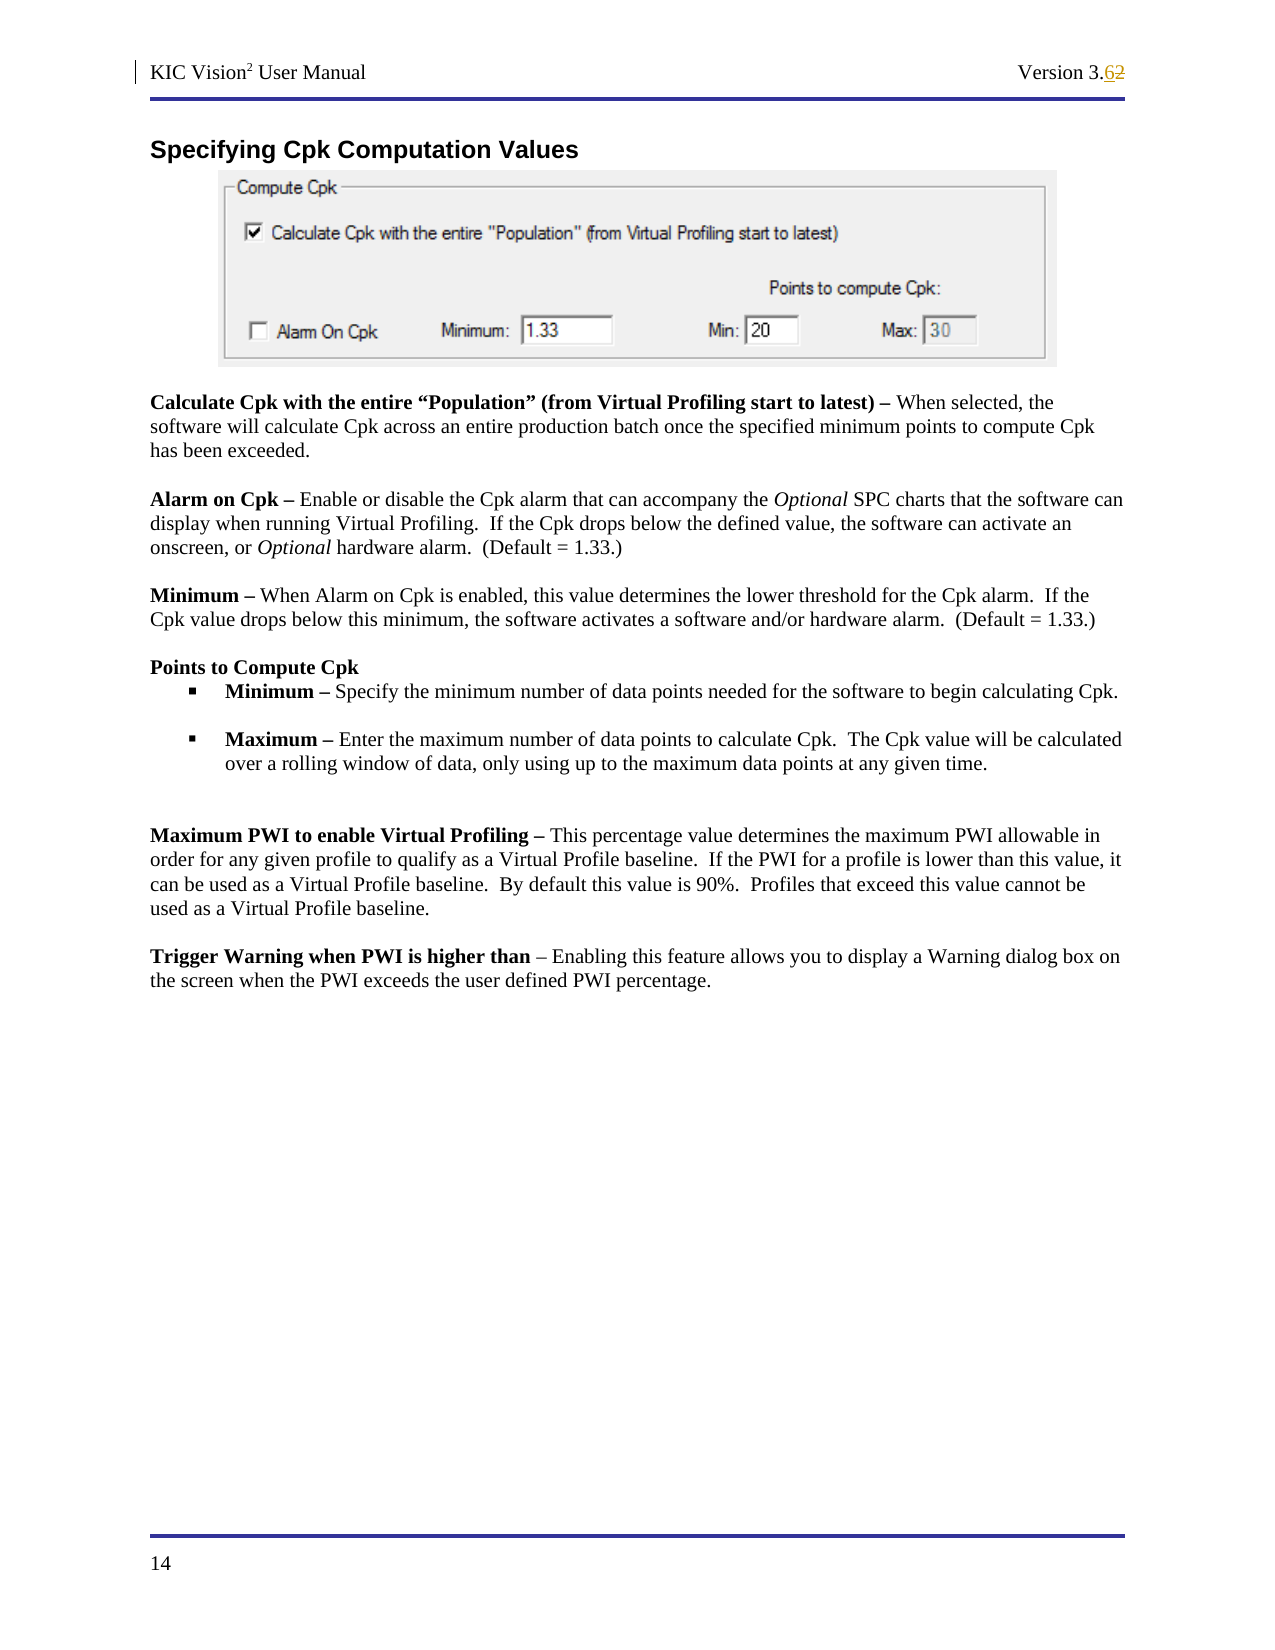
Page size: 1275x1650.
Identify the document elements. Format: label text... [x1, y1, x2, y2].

text Trigger Warning when PWI is higher than – Enabling this feature allows you to display a Warning dialog box on the screen when the PWI exceeds the user defined PWI percentage. [150, 944, 1125, 992]
text Points to Compute Cpk [150, 655, 1125, 679]
picture [218, 170, 1057, 367]
list Minimum – Specify the minimum number of data points needed for the software to begin calculating Cpk. [187, 679, 1125, 703]
list Maximum – Enter the maximum number of data points to calculate Cpk. The Cpk value will be calculated over a rolling window of data, only using up to the maximum data points at any given time. [187, 727, 1125, 775]
text Maximum PWI to enable Virtual Profiling – This percentage value determines the maximum PWI allowable in order for any given profile to qualify as a Virtual Profile baseline. If the PWI for a profile is lower than this value, it can be used as a Virtual Profile baseline. By default this value is 90%. Profiles that exceed this value cannot be used as a Virtual Profile baseline. [150, 823, 1125, 919]
text Calculate Cpk with the entire “Population” (from Virtual Profiling start to latest) – When selected, the software will calculate Cpk across an entire production batch once the specified minimum points to compute Cpk has been exceeded. [150, 390, 1125, 462]
text Alarm on Cpk – Enable or disable the Cpk alarm that can accompany the Optional SPC charts that the software can display when running Virtual Profiling. If the Cpk drops below the defined value, the software can activate an onscreen, or Optional hardware alarm. (Default = 1.33.) [150, 486, 1125, 559]
text Minimum – When Alarm on Cpk is enabled, this value determines the lower threshold for the Cpk alarm. If the Cpk value drops below this minimum, the software activates a software and/or hardware alarm. (Default = 1.33.) [150, 583, 1125, 631]
subtitle Specifying Cpk Computation Values [150, 135, 1125, 164]
